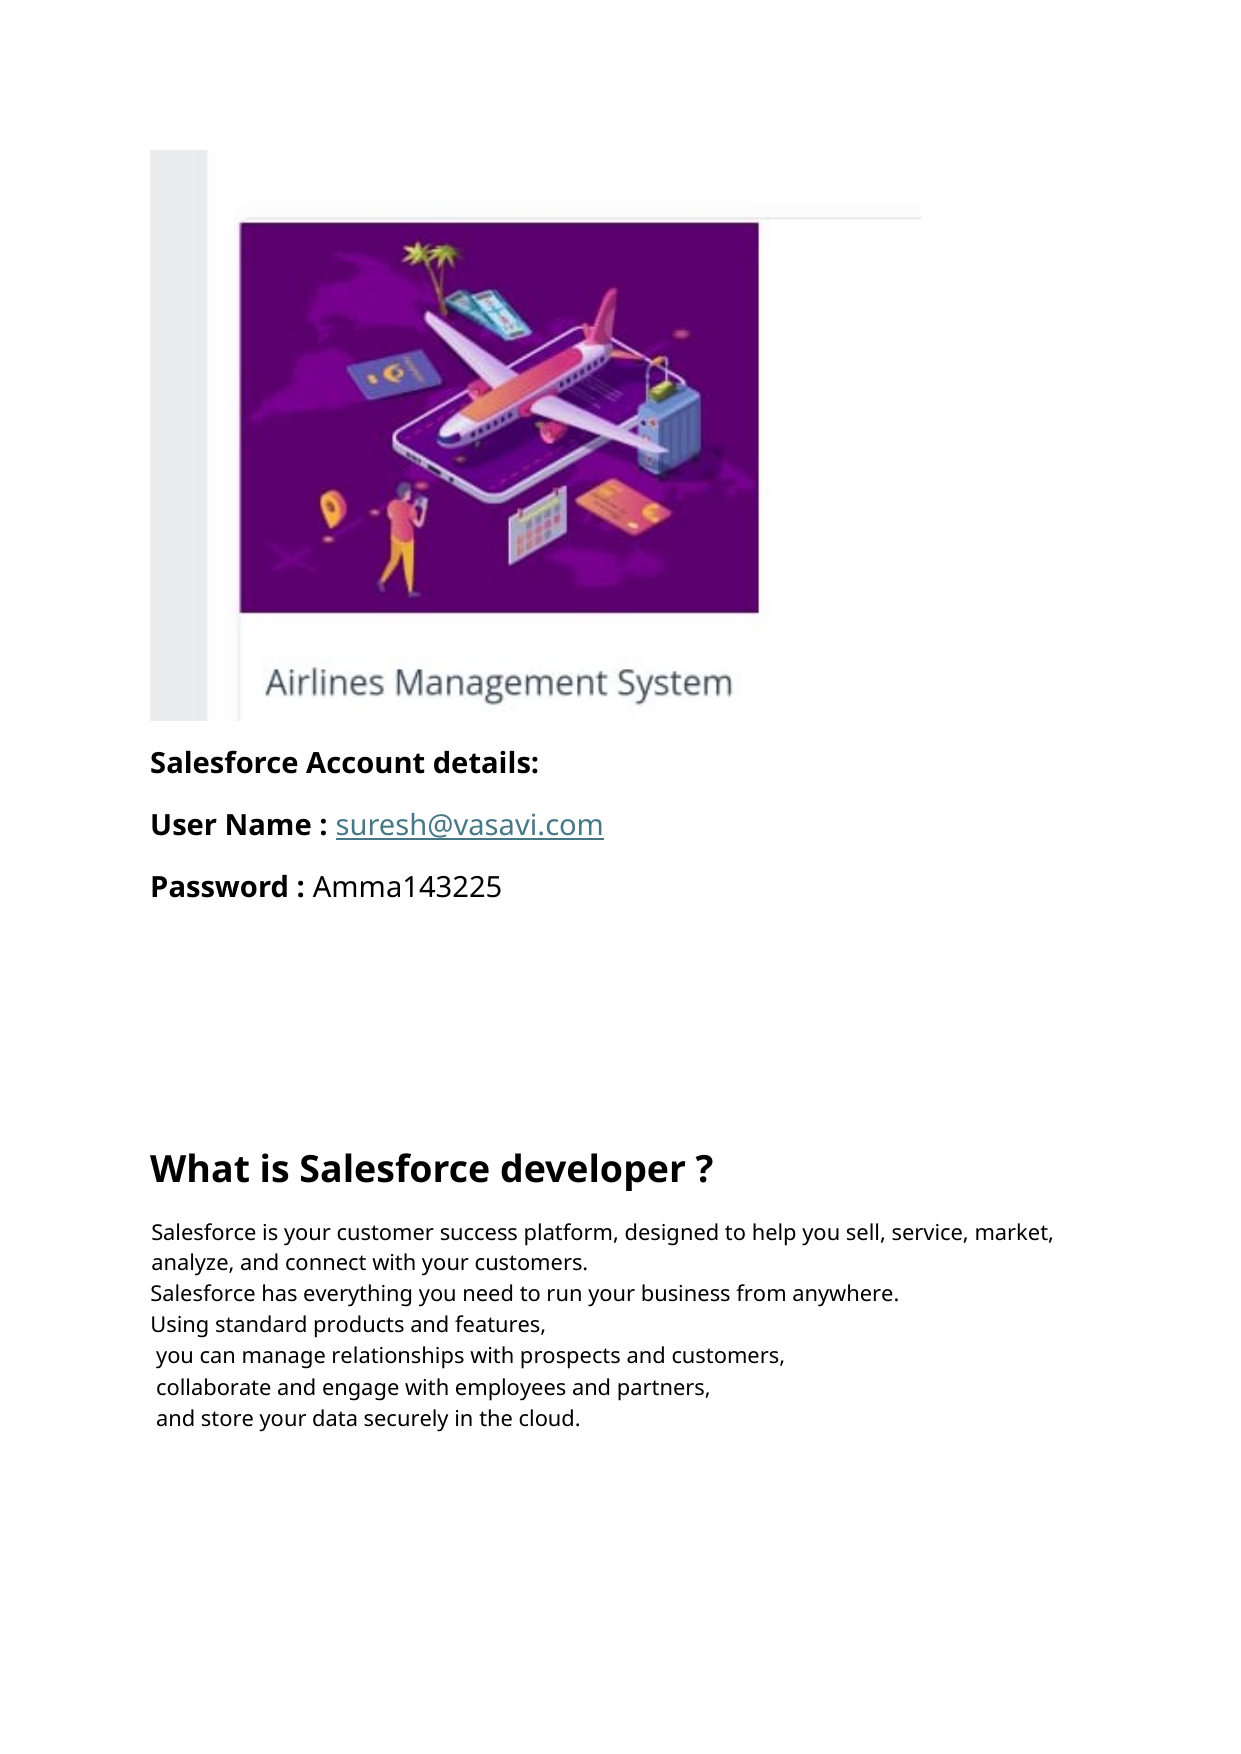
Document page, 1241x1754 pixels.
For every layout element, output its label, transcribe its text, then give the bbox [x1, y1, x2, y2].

text What is Salesforce developer ? [150, 1142, 1090, 1193]
text Password : Amma143225 [150, 867, 1090, 906]
text User Name : suresh@vasavi.com [150, 804, 1090, 844]
text and store your data securely in the cloud. [150, 1403, 1094, 1432]
text Salesforce has everything you need to run your business from anywhere. [150, 1278, 1094, 1308]
text Salesforce Account details: [150, 742, 1090, 782]
text you can manage relationships with prospects and customers, [150, 1340, 1094, 1370]
text Salesforce is your customer success platform, designed to help you sell, service, market, analyze, and connect with your customers. [151, 1217, 1094, 1277]
picture [150, 150, 921, 721]
text Using standard products and features, [150, 1309, 1094, 1339]
text collaborate and engage with employees and partners, [150, 1372, 1094, 1401]
